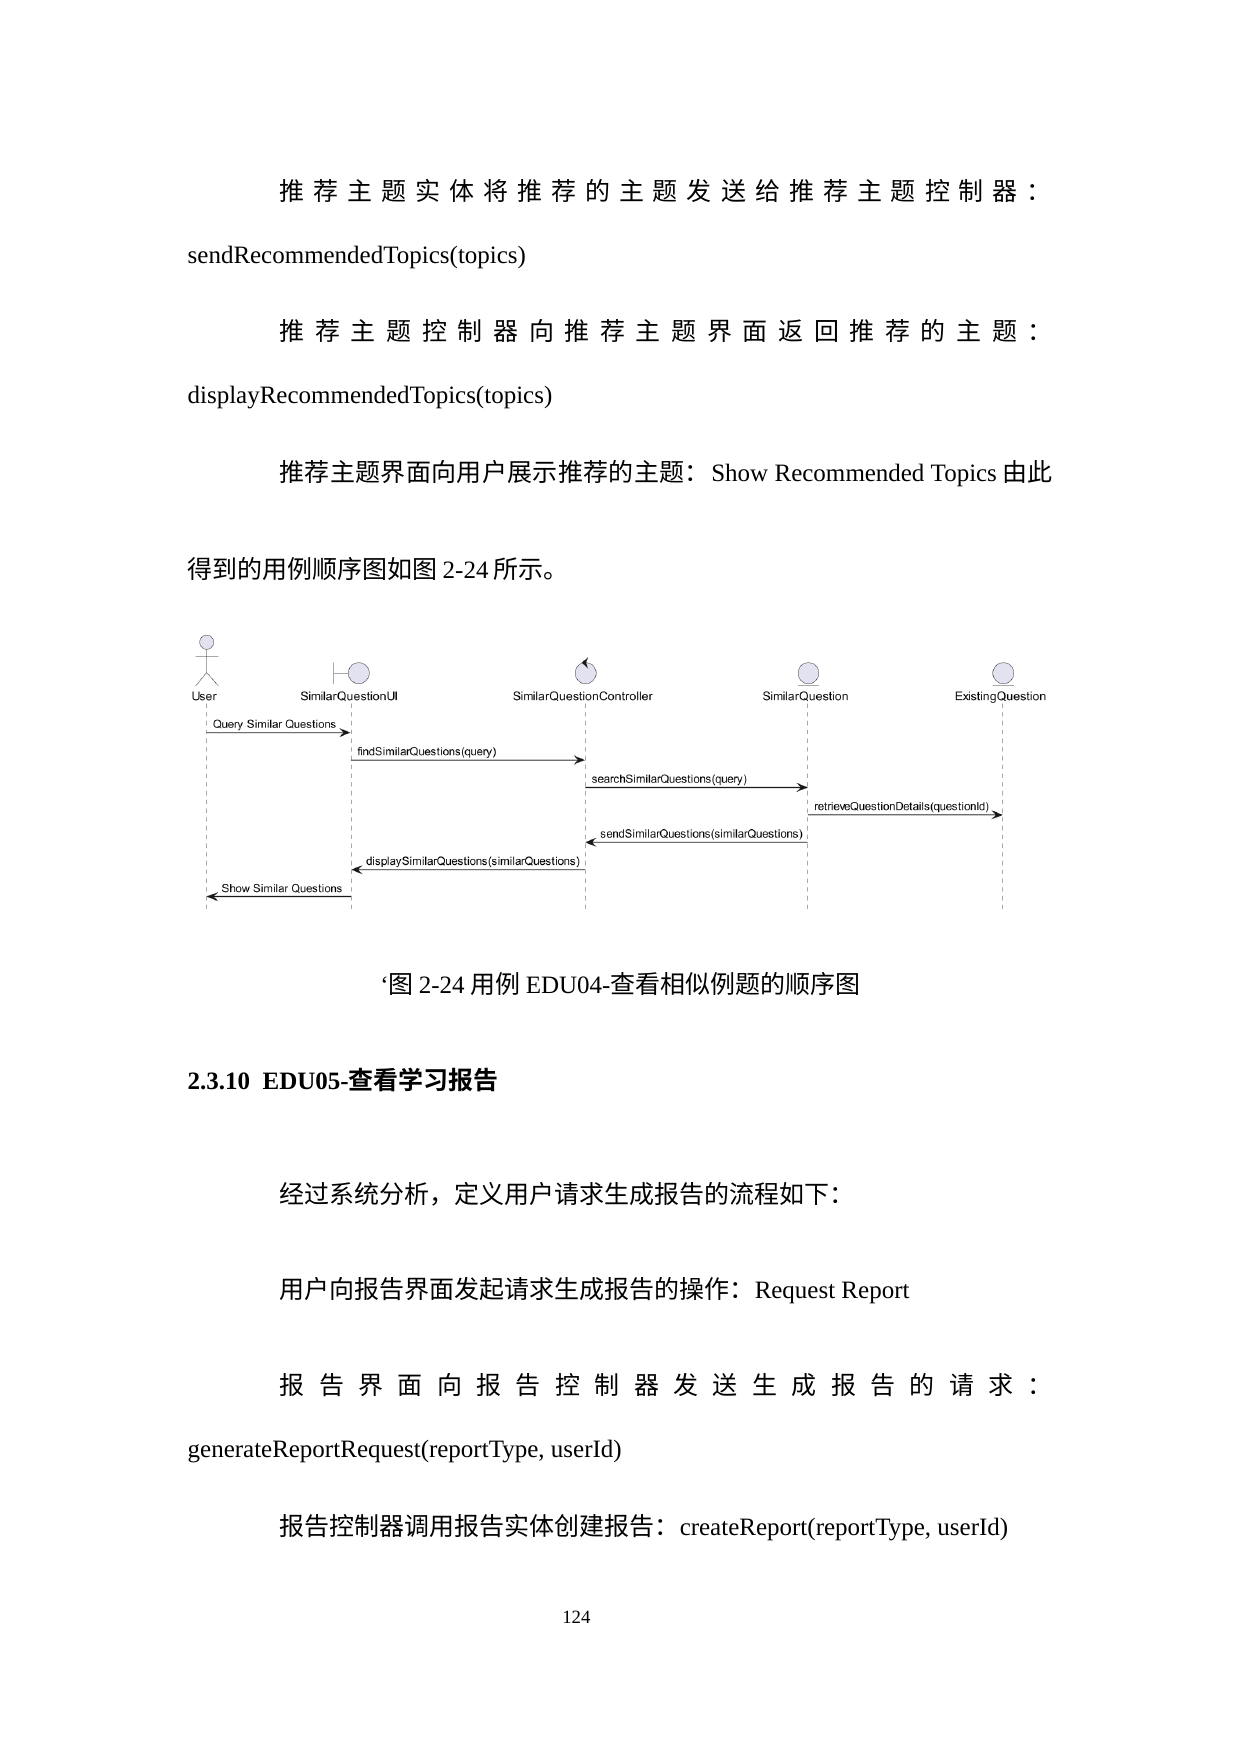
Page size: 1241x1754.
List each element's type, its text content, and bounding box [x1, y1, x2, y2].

text 推荐主题实体将推荐的主题发送给推荐主题控制器：sendRecommendedTopics(topics) [187, 157, 1053, 270]
text 报告界面向报告控制器发送生成报告的请求：generateReportRequest(reportType, userId) [187, 1351, 1053, 1465]
text 用户向报告界面发起请求生成报告的操作：Request Report [187, 1255, 1053, 1320]
picture [187, 631, 1051, 917]
text 推荐主题控制器向推荐主题界面返回推荐的主题：displayRecommendedTopics(topics) [187, 297, 1053, 411]
text 推荐主题界面向用户展示推荐的主题：Show Recommended Topics由此得到的用例顺序图如图2-24所示。 [187, 438, 1053, 600]
list ‘图2-24 用例EDU04-查看相似例题的顺序图 [187, 950, 1053, 1015]
text 报告控制器调用报告实体创建报告：createReport(reportType, userId) [187, 1492, 1053, 1557]
text 经过系统分析，定义用户请求生成报告的流程如下： [187, 1160, 1053, 1225]
subtitle EDU05-查看学习报告 [187, 1046, 1053, 1111]
